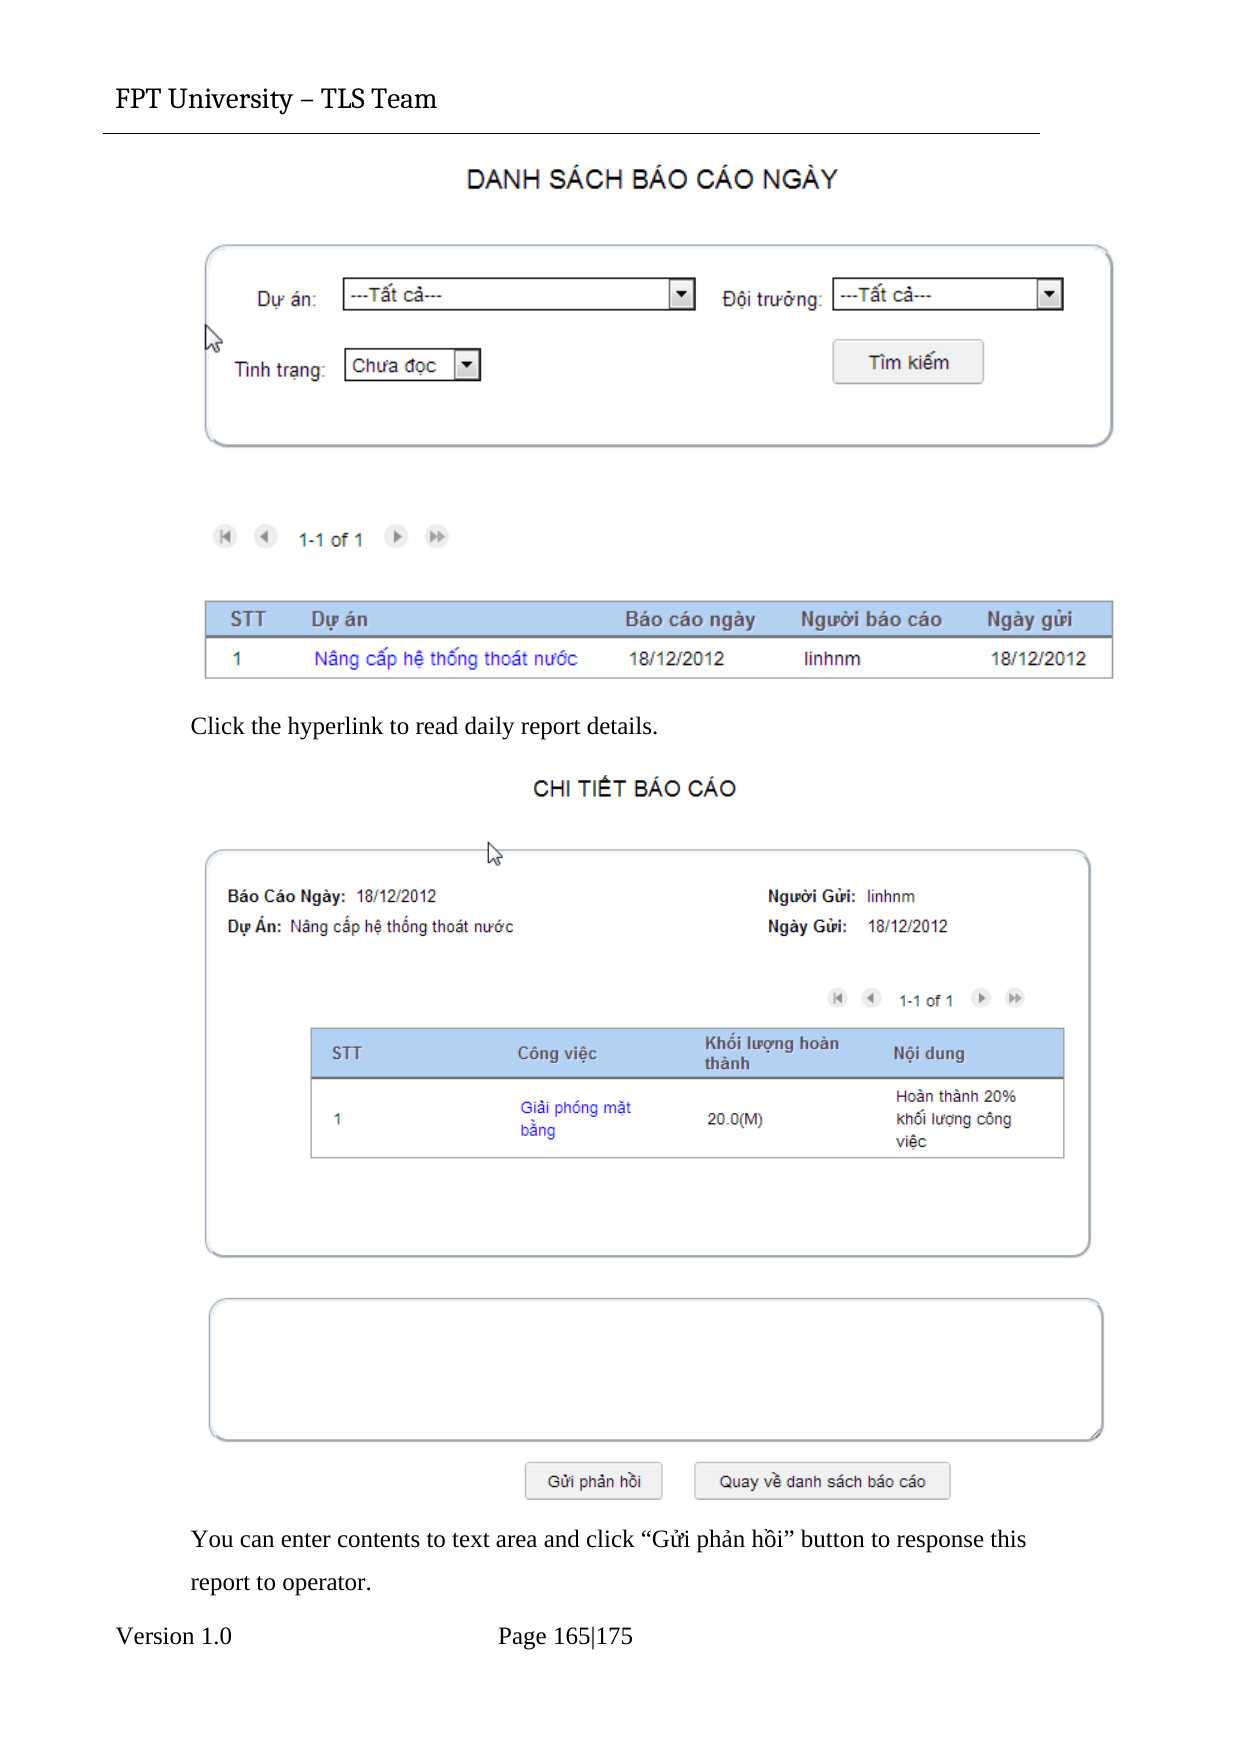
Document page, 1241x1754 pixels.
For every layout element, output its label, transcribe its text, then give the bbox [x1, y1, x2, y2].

picture [190, 1288, 1138, 1510]
text You can enter contents to text area and click “Gửi phản hồi” button to response this report to operator. [190, 1524, 1053, 1596]
picture [190, 162, 1127, 697]
text Click the hyperlink to read daily report details. [190, 711, 1053, 740]
picture [190, 754, 1101, 1274]
